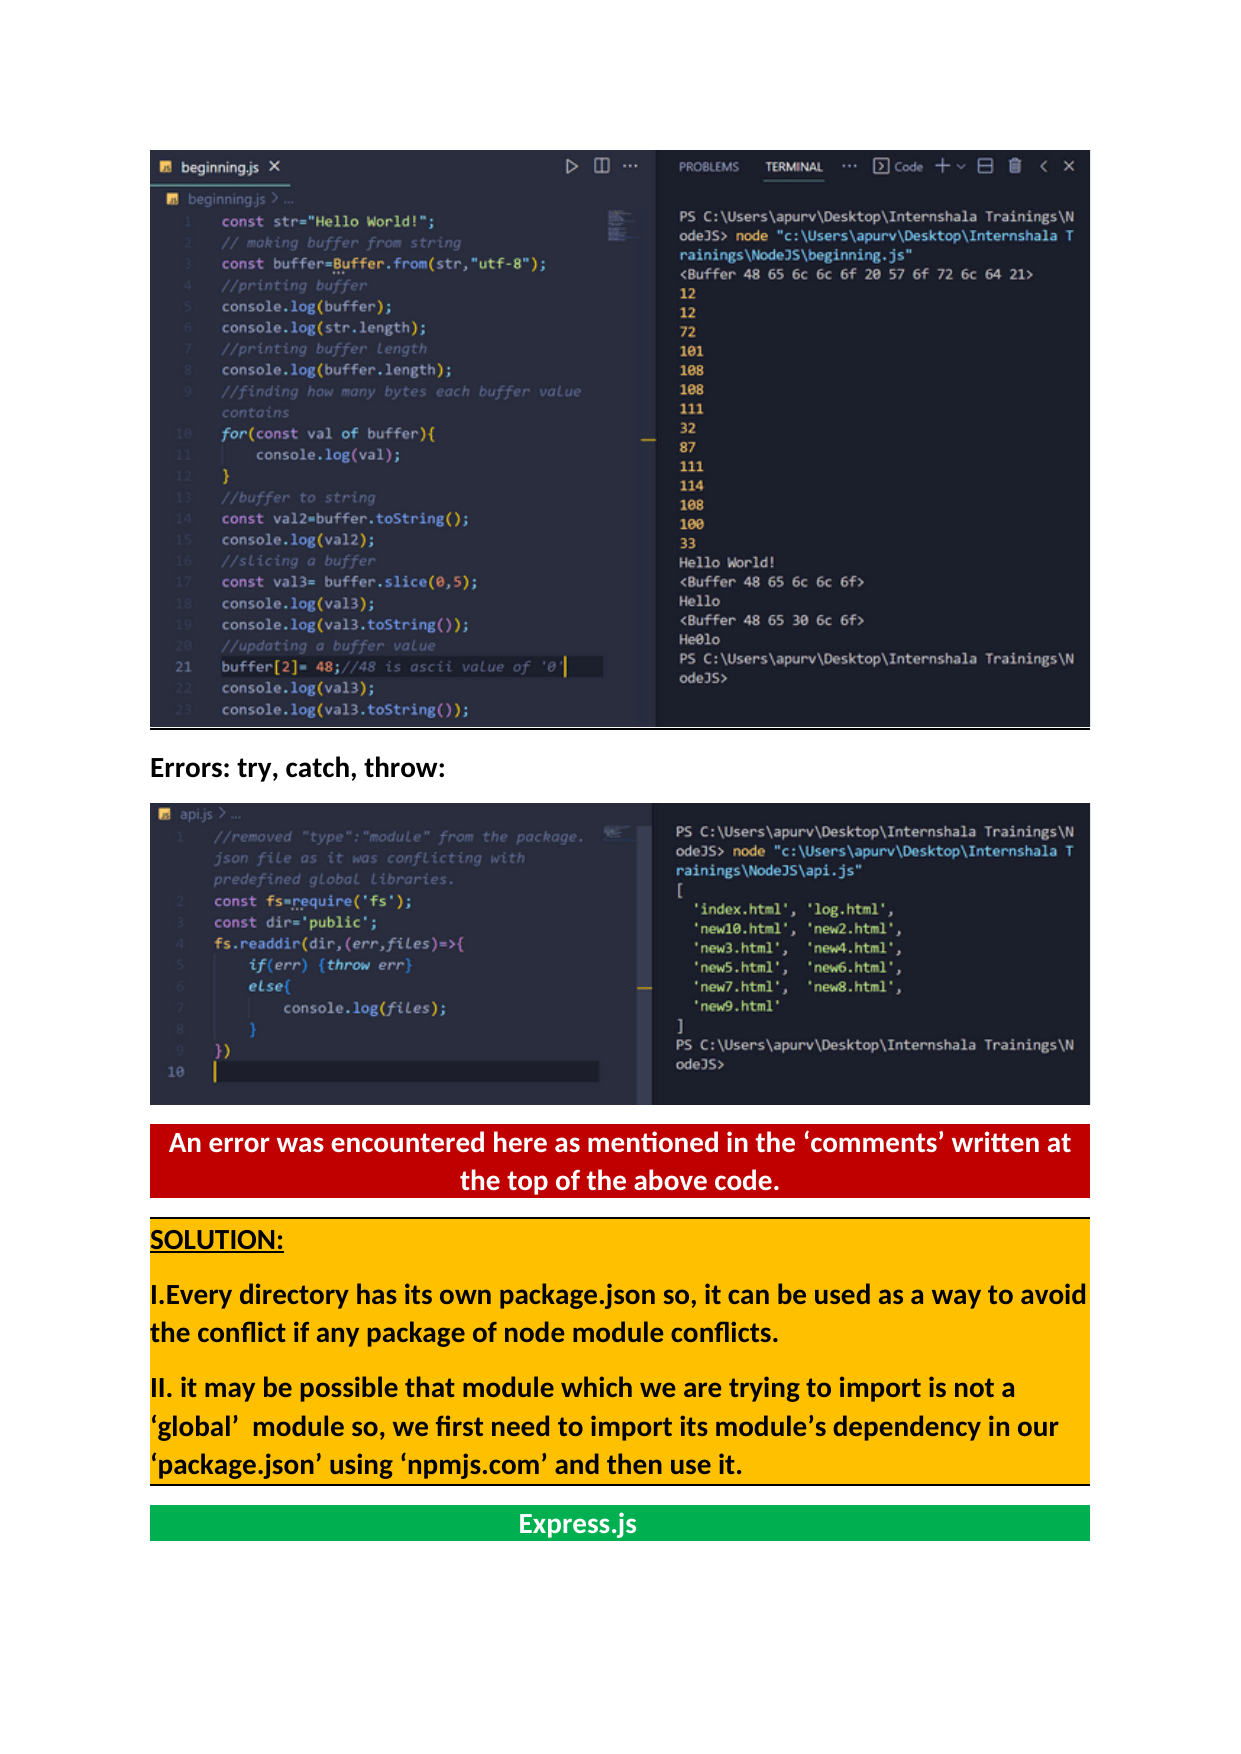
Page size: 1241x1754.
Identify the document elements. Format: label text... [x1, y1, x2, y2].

text SOLUTION: [150, 1219, 1090, 1257]
text An error was encountered here as mentioned in the ‘comments’ written at the top of the above code. [150, 1124, 1090, 1198]
text II. it may be possible that module which we are trying to import is not a ‘global’ module so, we first need to import its module’s dependency in our ‘package.json’ using ‘npmjs.com’ and then use it. [150, 1366, 1090, 1484]
text Express.js [150, 1505, 1090, 1541]
text I.Every directory has its own package.json so, it can be used as a way to avoid the conflict if any package of node module conflicts. [150, 1272, 1090, 1350]
text Errors: try, catch, throw: [150, 749, 1090, 784]
picture [150, 803, 1091, 1105]
picture [150, 150, 1091, 727]
